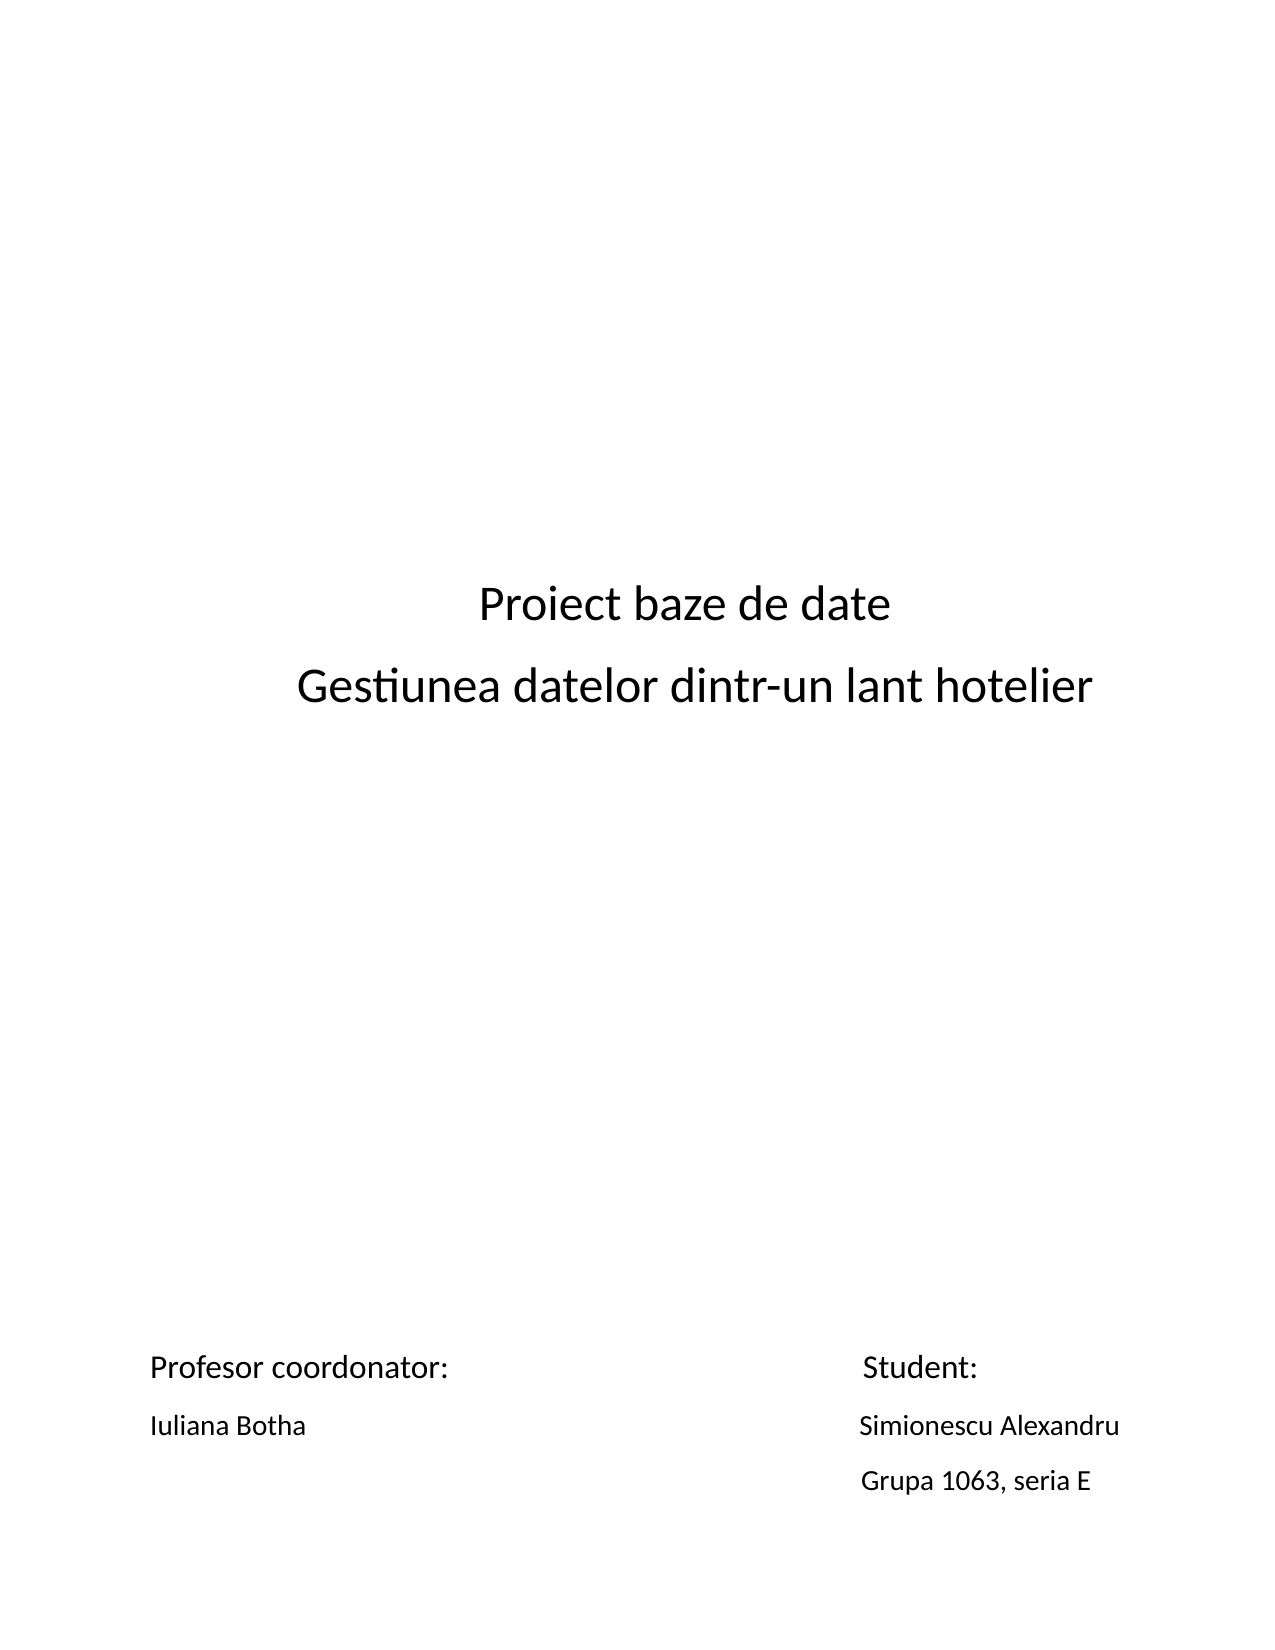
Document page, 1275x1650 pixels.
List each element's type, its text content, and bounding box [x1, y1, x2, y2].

text Proiect baze de date [375, 572, 1125, 633]
text Profesor coordonator: Student: [150, 1346, 1125, 1387]
text Iuliana Botha Simionescu Alexandru [150, 1407, 1125, 1442]
text Grupa 1063, seria E [150, 1462, 1125, 1498]
text Gestiunea datelor dintr-un lant hotelier [150, 654, 1125, 715]
